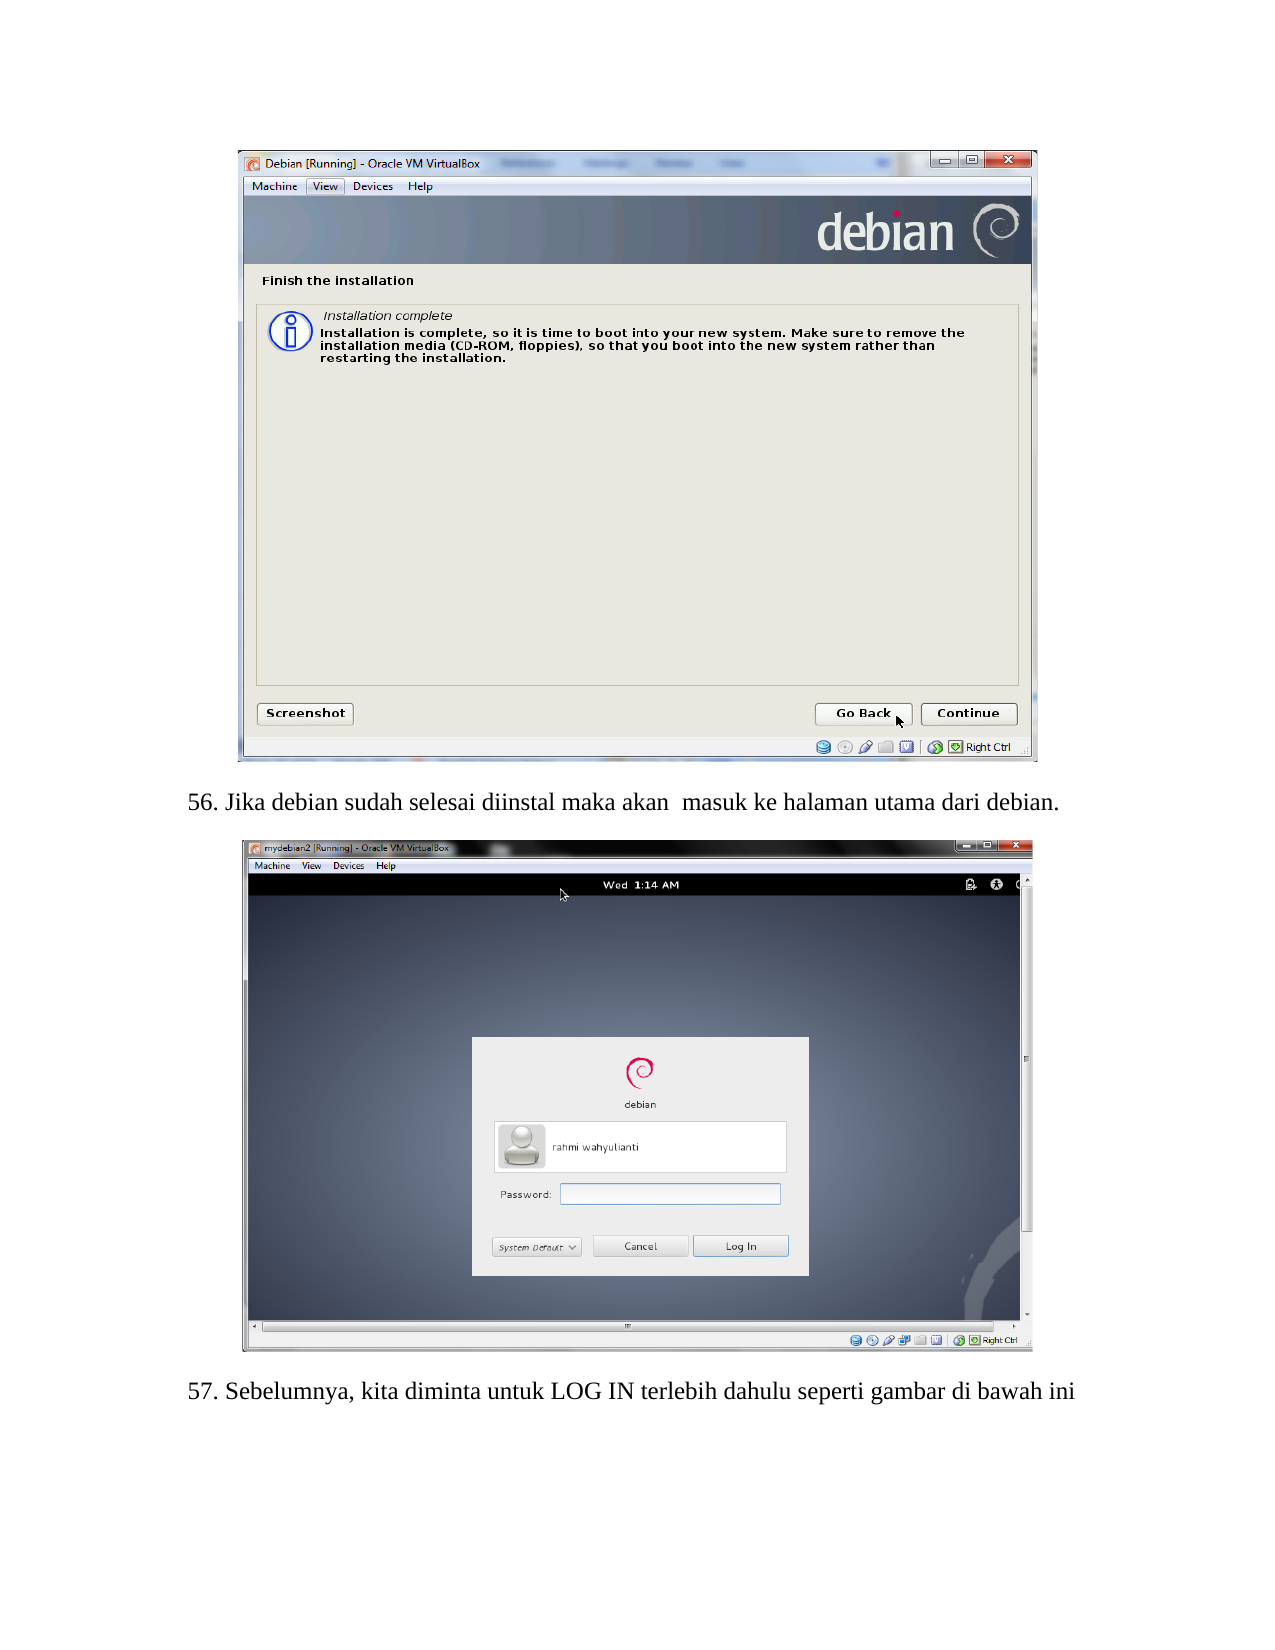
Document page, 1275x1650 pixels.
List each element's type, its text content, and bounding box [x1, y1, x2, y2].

picture [242, 840, 1033, 1352]
list Jika debian sudah selesai diinstal maka akan masuk ke halaman utama dari debian. [187, 787, 1125, 815]
list Sebelumnya, kita diminta untuk LOG IN terlebih dahulu seperti gambar di bawah ini [187, 1376, 1125, 1405]
picture [237, 150, 1038, 762]
